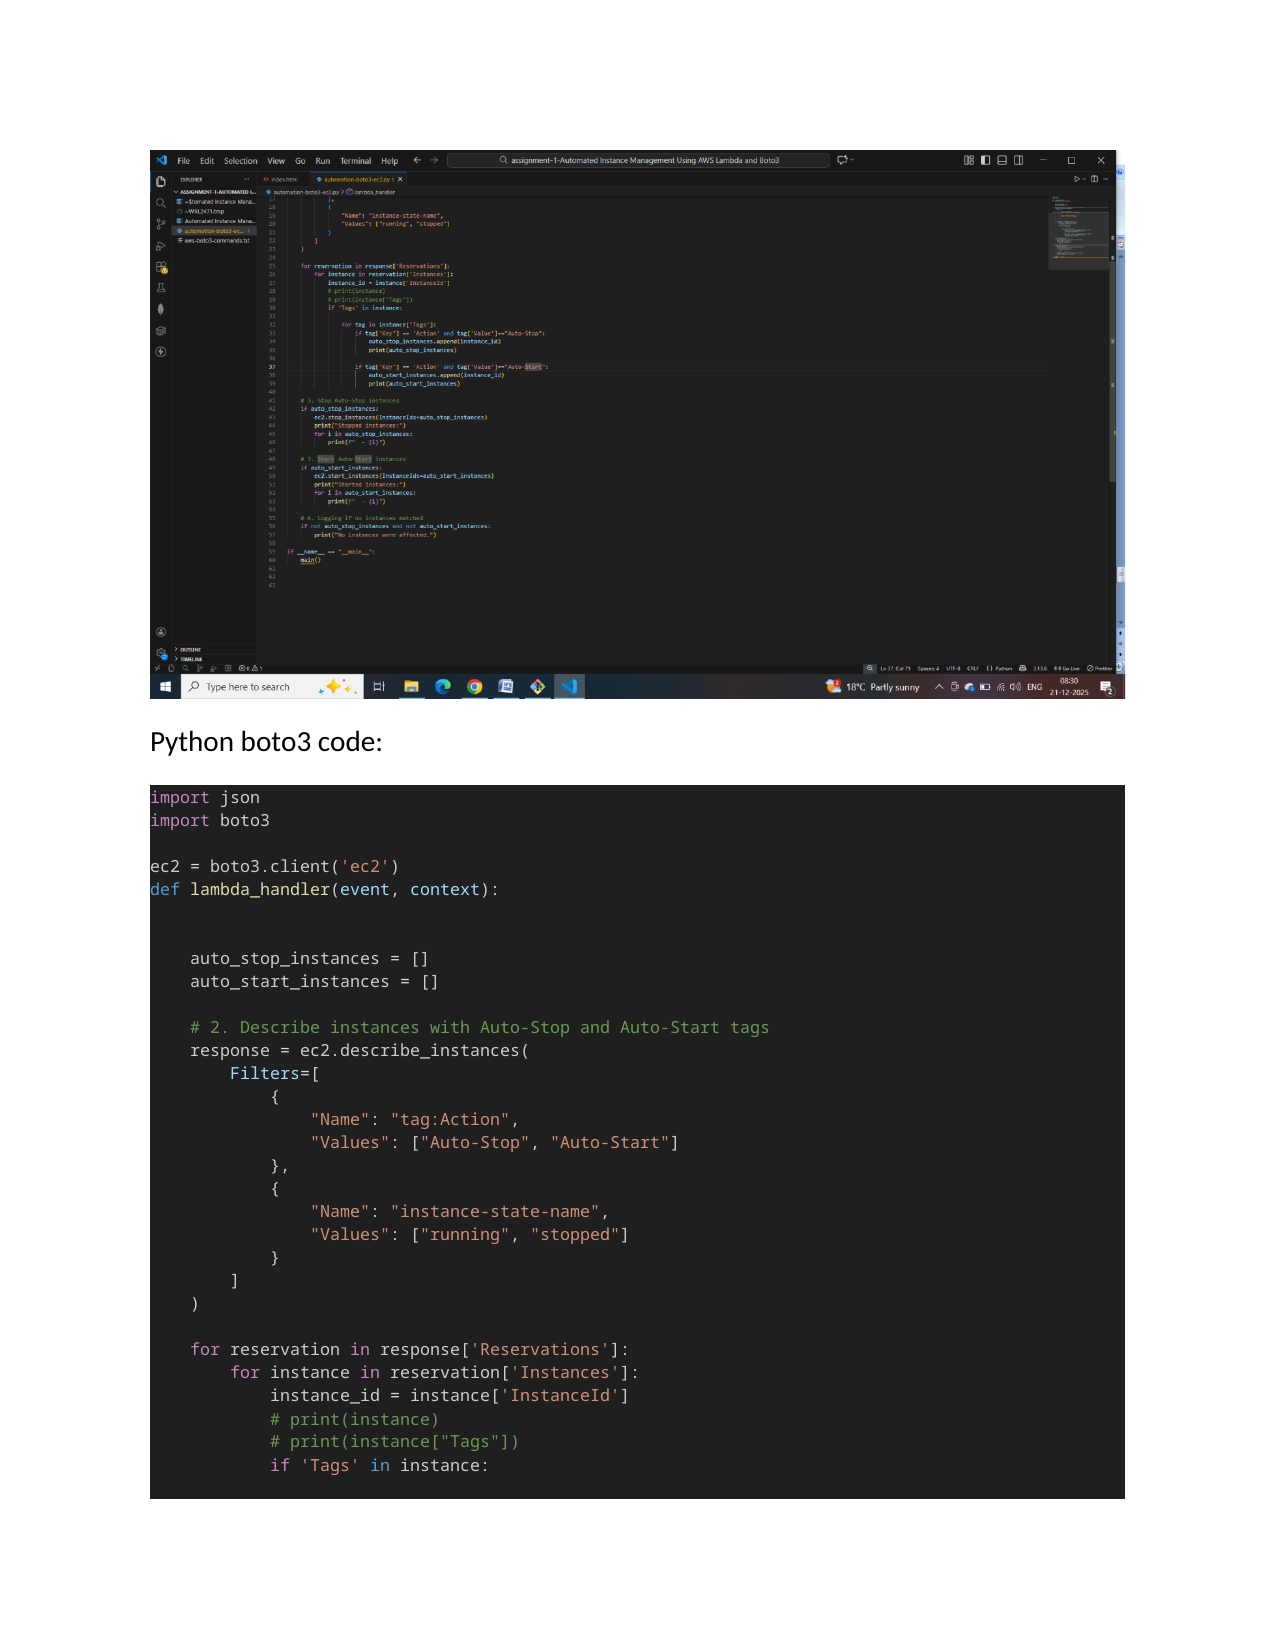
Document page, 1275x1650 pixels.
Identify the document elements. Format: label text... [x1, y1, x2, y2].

text # print(instance) [150, 1407, 1125, 1430]
text ) [150, 1292, 1125, 1315]
text import json [150, 785, 1125, 808]
text import boto3 [150, 808, 1125, 831]
text for instance in reservation['Instances']: [150, 1361, 1125, 1384]
text if 'Tags' in instance: [150, 1453, 1125, 1476]
text auto_start_instances = [] [150, 969, 1125, 992]
text "Name": "instance-state-name", [150, 1199, 1125, 1223]
text { [150, 1084, 1125, 1107]
text Filters=[ [150, 1061, 1125, 1084]
text auto_stop_instances = [] [150, 946, 1125, 969]
text "Values": ["Auto-Stop", "Auto-Start"] [150, 1131, 1125, 1153]
text { [150, 1177, 1125, 1199]
text def lambda_handler(event, context): [150, 877, 1125, 900]
text instance_id = instance['InstanceId'] [150, 1384, 1125, 1407]
text ec2 = boto3.client('ec2') [150, 854, 1125, 877]
text } [150, 1246, 1125, 1269]
text ] [150, 1269, 1125, 1292]
picture [150, 150, 1125, 699]
text }, [150, 1153, 1125, 1177]
text # print(instance["Tags"]) [150, 1430, 1125, 1453]
text "Values": ["running", "stopped"] [150, 1223, 1125, 1246]
text for reservation in response['Reservations']: [150, 1338, 1125, 1361]
text "Name": "tag:Action", [150, 1107, 1125, 1131]
text # 2. Describe instances with Auto-Stop and Auto-Start tags [150, 1015, 1125, 1038]
text Python boto3 code: [150, 723, 1125, 759]
text response = ec2.describe_instances( [150, 1038, 1125, 1061]
